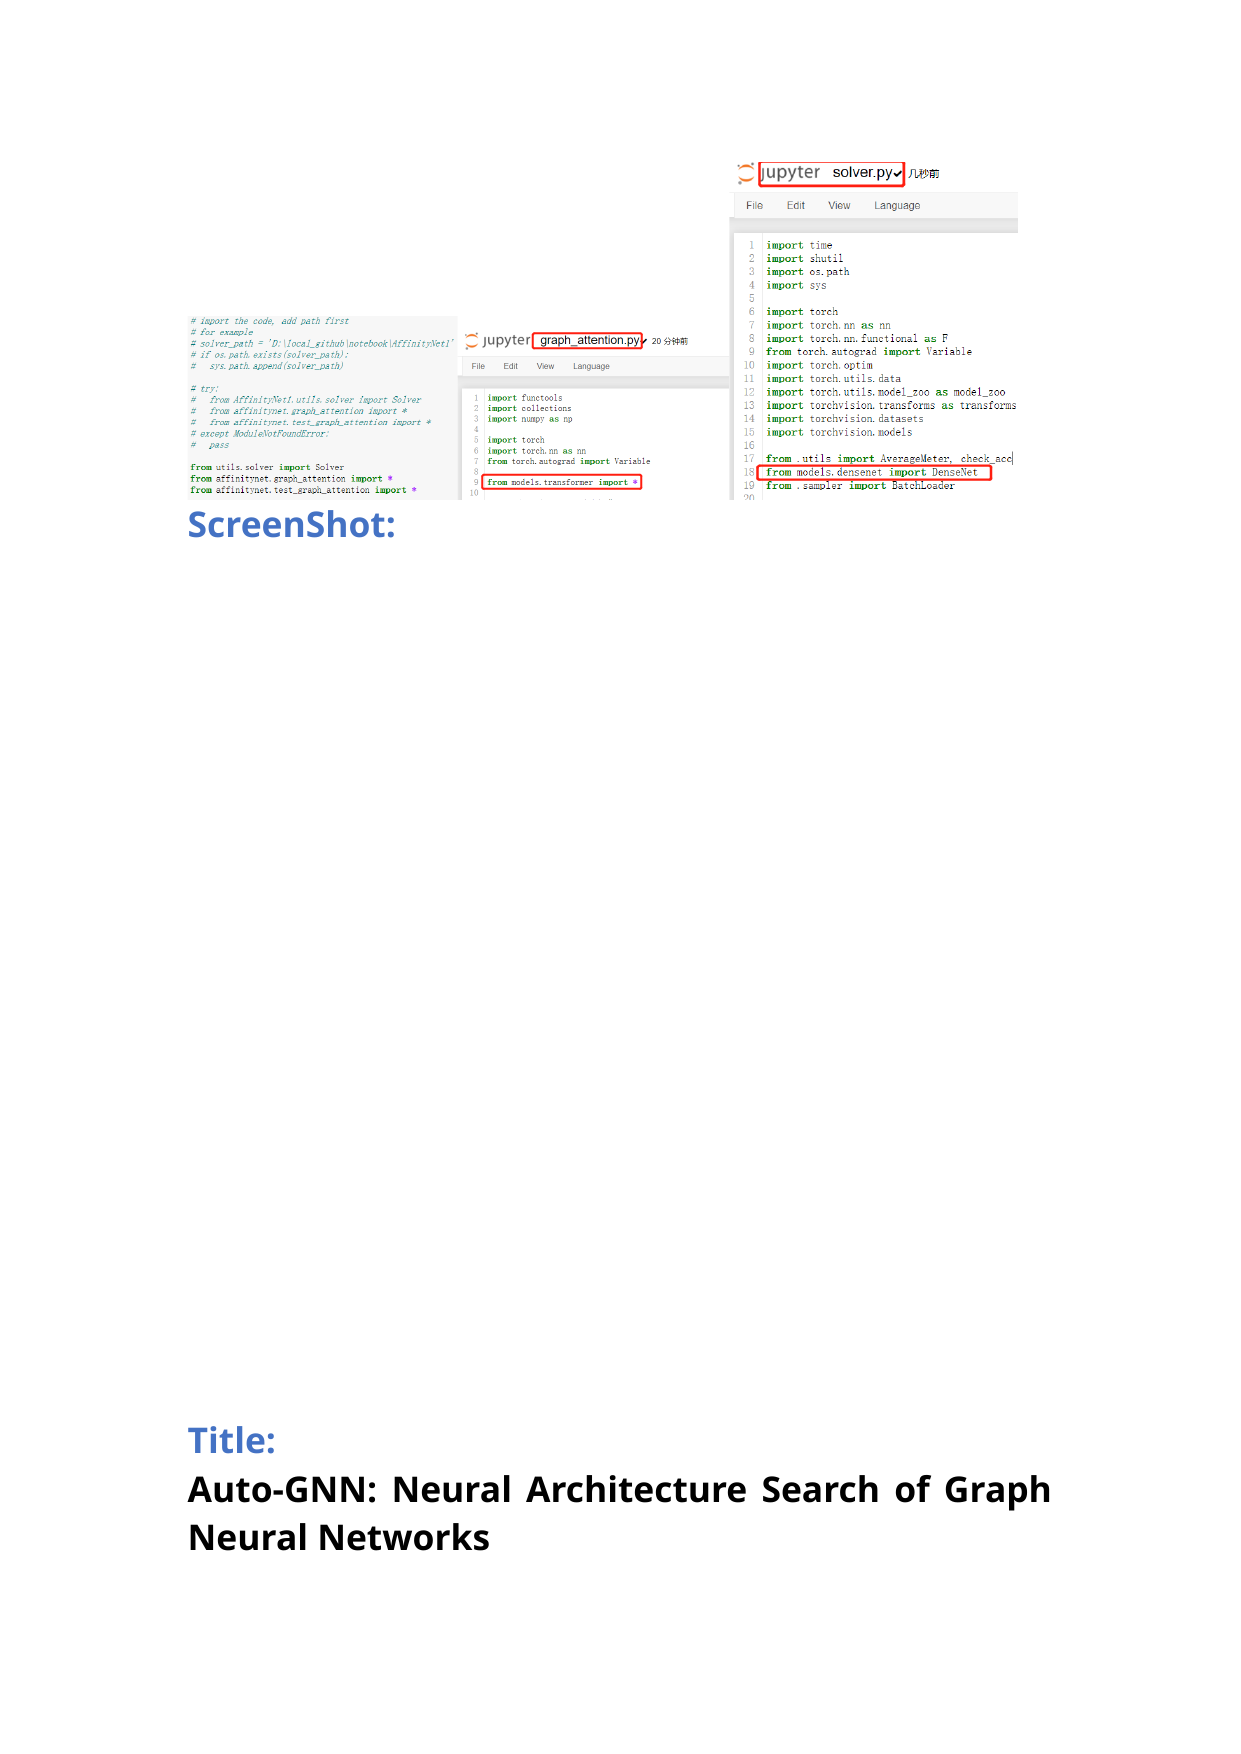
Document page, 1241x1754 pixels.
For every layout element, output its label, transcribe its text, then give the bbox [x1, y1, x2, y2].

text ScreenShot: [187, 499, 1053, 548]
text Auto-GNN: Neural Architecture Search of Graph Neural Networks [187, 1464, 1053, 1561]
picture [187, 162, 1018, 500]
text Title: [187, 1416, 1053, 1464]
